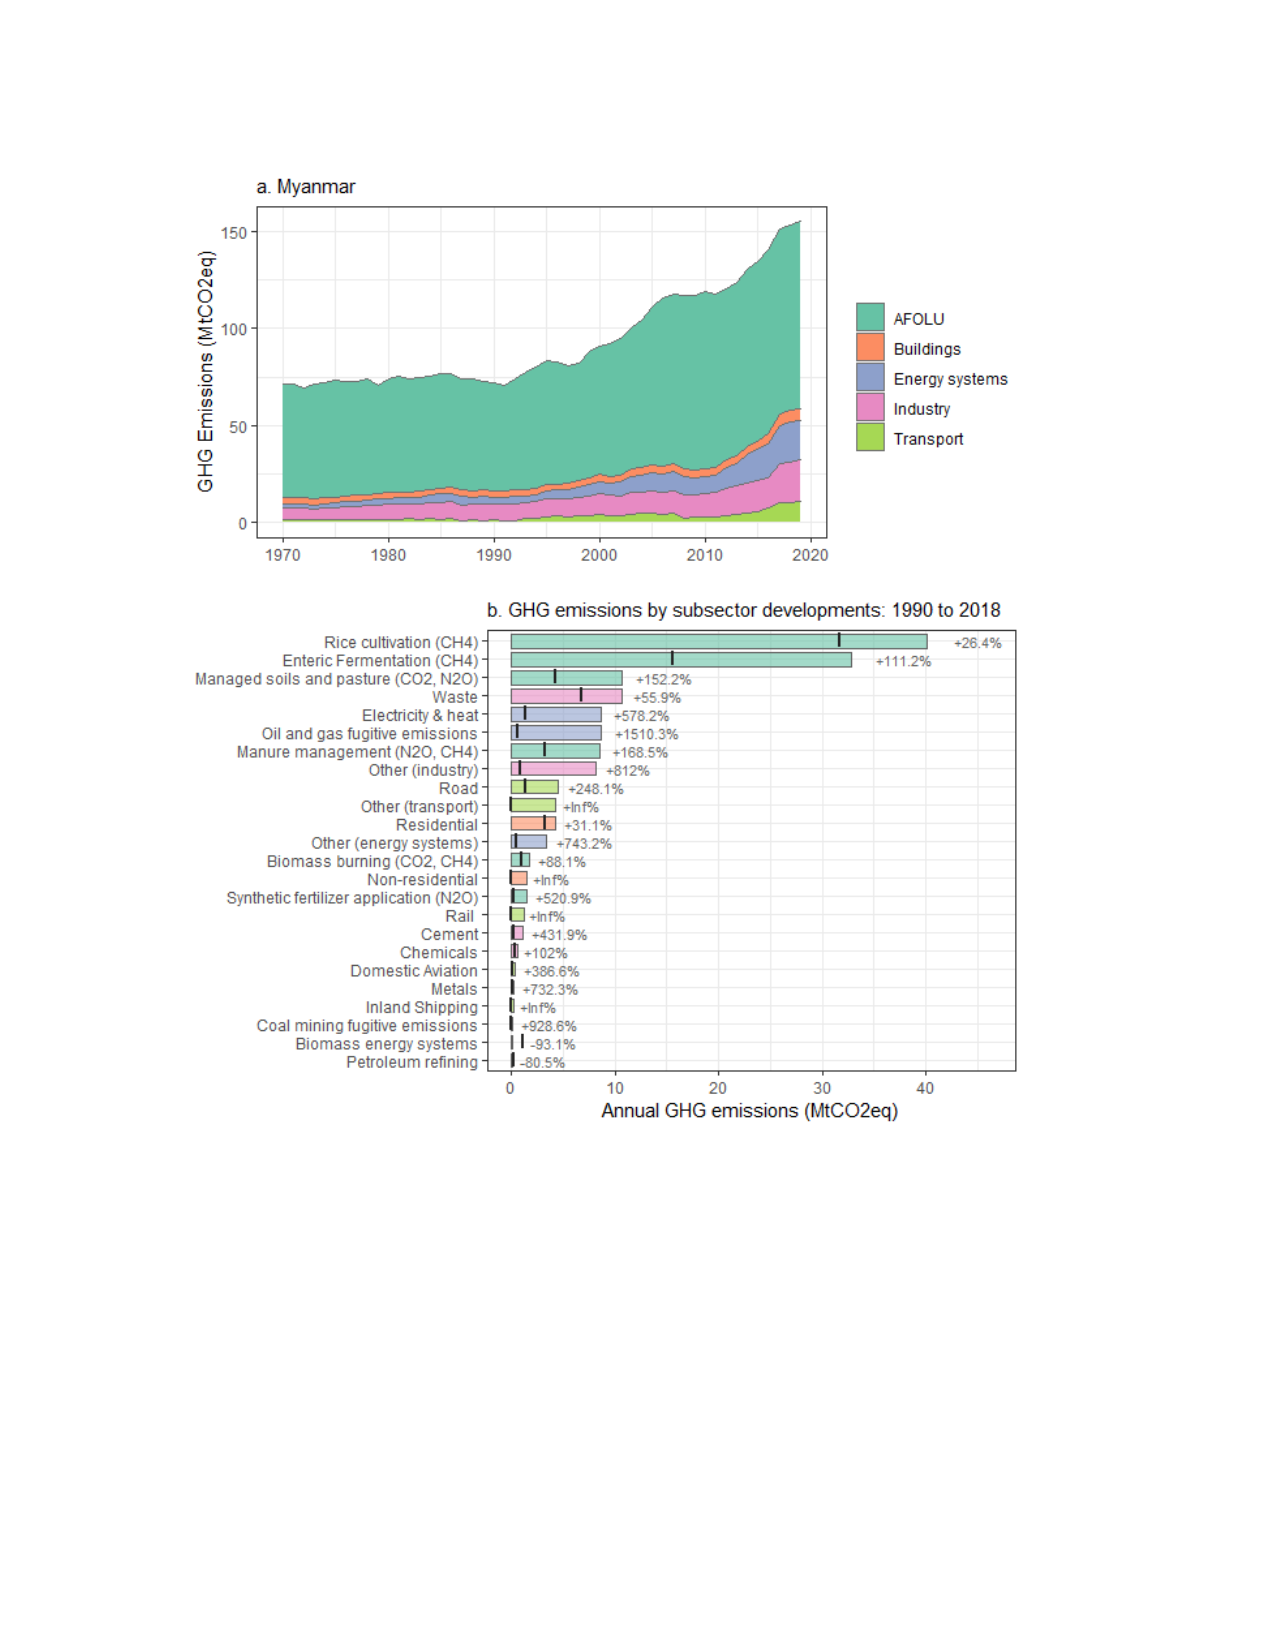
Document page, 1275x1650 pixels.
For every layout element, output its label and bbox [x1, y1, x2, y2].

picture [168, 150, 1044, 1150]
